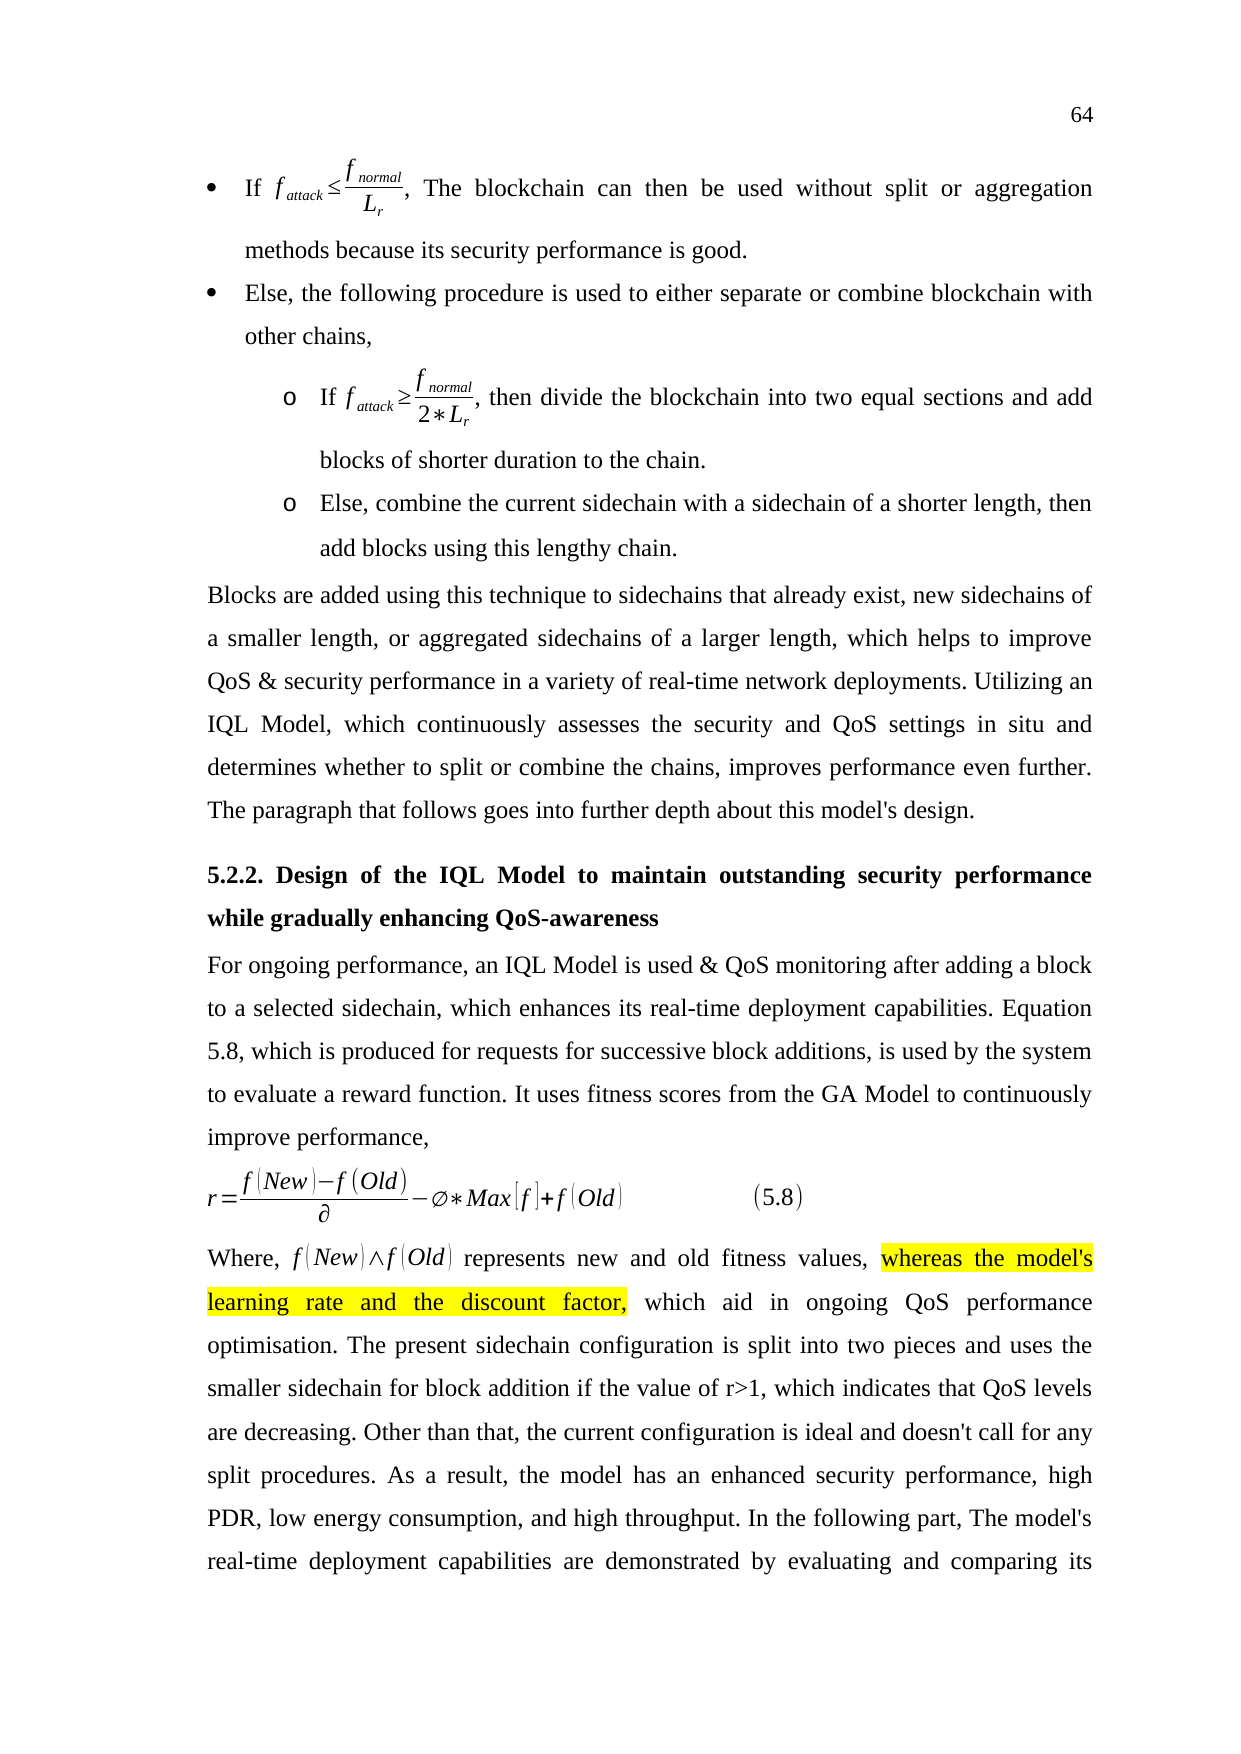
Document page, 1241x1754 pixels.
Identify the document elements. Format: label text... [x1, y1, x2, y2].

text Blocks are added using this technique to sidechains that already exist, new sidechains of a smaller length, or aggregated sidechains of a larger length, which helps to improve QoS & security performance in a variety of real-time network deployments. Utilizing an IQL Model, which continuously assesses the security and QoS settings in situ and determines whether to split or combine the chains, improves performance even further. The paragraph that follows goes into further depth about this model's design. [207, 580, 1093, 824]
list Else, combine the current sidechain with a sidechain of a shorter length, then add blocks using this lengthy chain. [282, 488, 1093, 562]
list Else, the following procedure is used to either separate or combine blockchain with other chains, [207, 278, 1093, 350]
text 5.2.2. Design of the IQL Model to maintain outstanding security performance while gradually enhancing QoS-awareness [207, 860, 1093, 932]
text For ongoing performance, an IQL Model is used & QoS monitoring after adding a block to a selected sidechain, which enhances its real-time deployment capabilities. Equation 5.8, which is produced for requests for successive block additions, is used by the system to evaluate a reward function. It uses fitness scores from the GA Model to continuously improve performance, [207, 950, 1093, 1151]
list If , then divide the blockchain into two equal sections and add blocks of shorter duration to the chain. [282, 364, 1093, 474]
list If , The blockchain can then be used without split or aggregation methods because its security performance is good. [207, 154, 1093, 263]
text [207, 1242, 1093, 1575]
